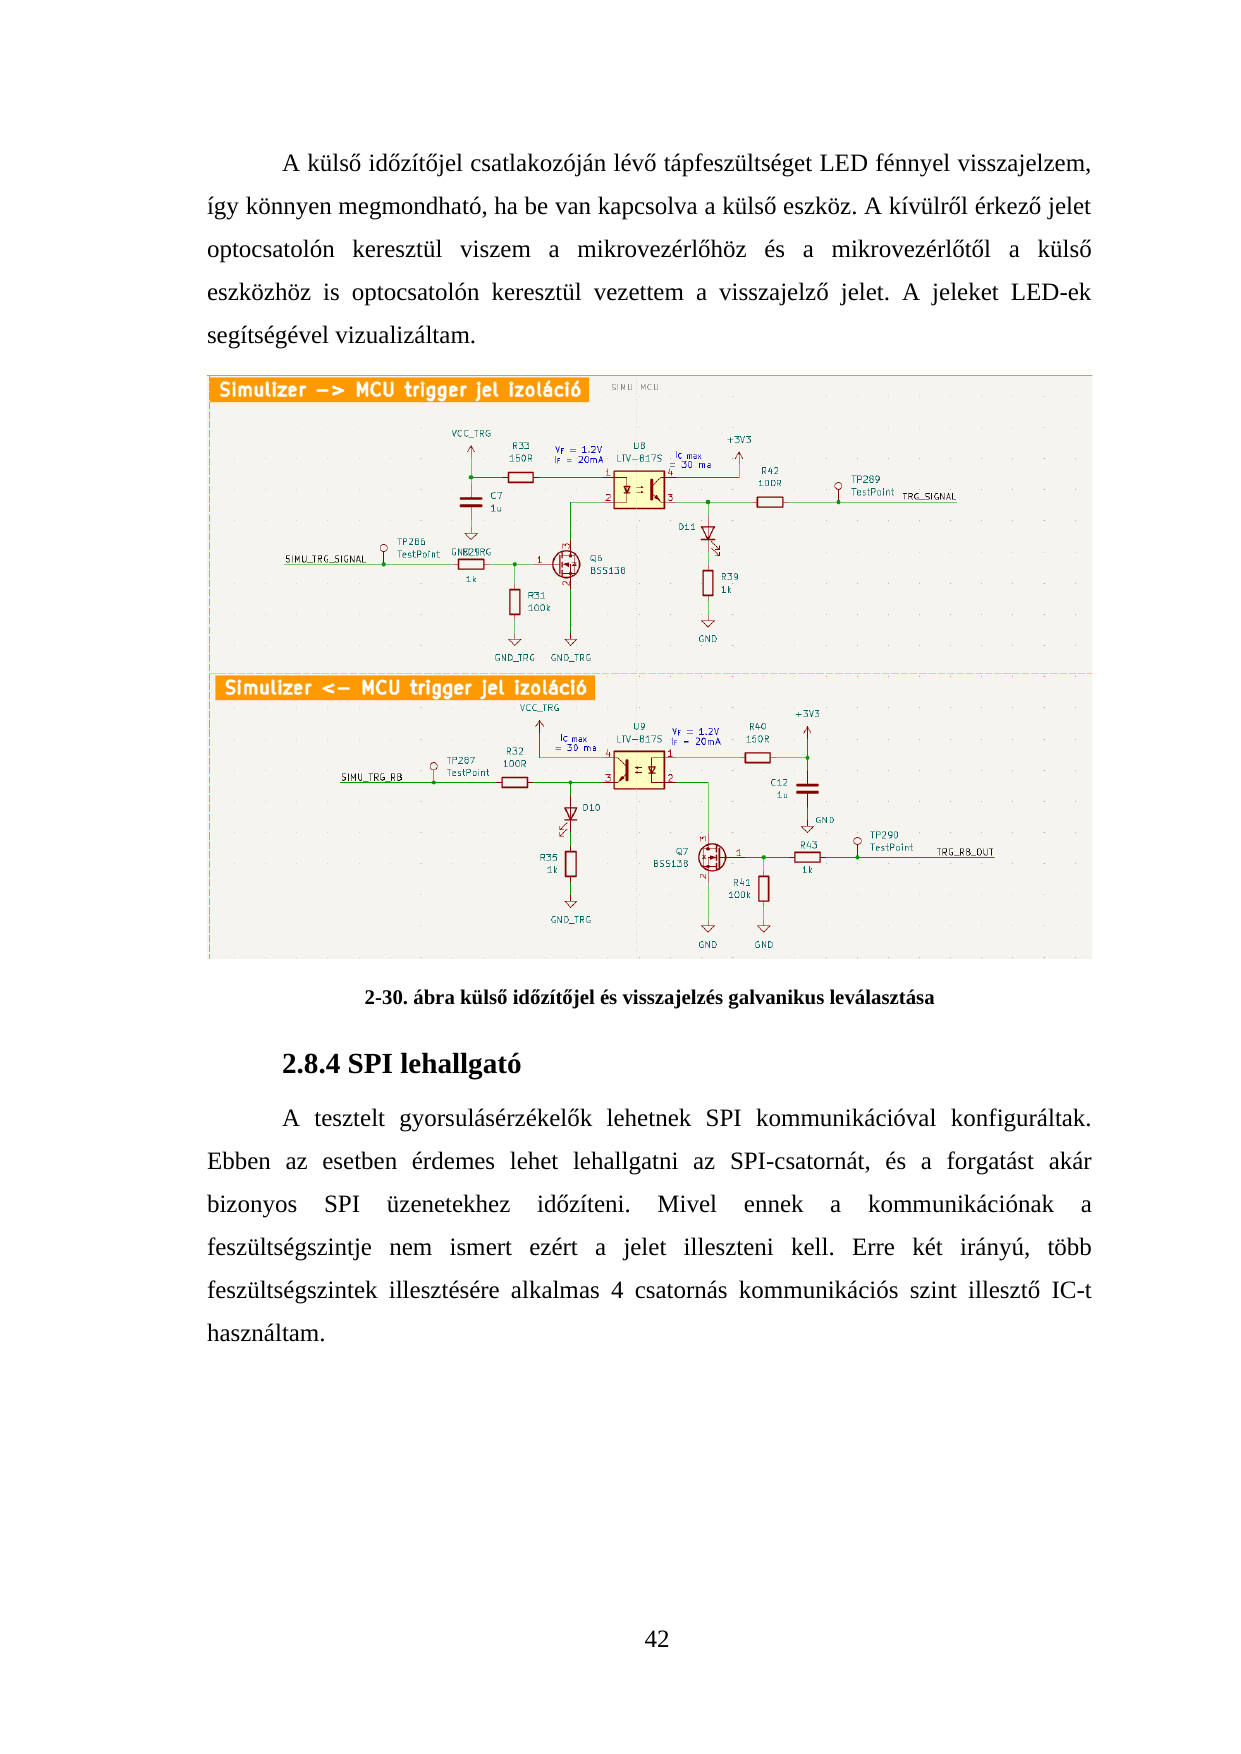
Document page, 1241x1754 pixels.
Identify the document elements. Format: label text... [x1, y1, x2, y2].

text A tesztelt gyorsulásérzékelők lehetnek SPI kommunikációval konfiguráltak. Ebben az esetben érdemes lehet lehallgatni az SPI-csatornát, és a forgatást akár bizonyos SPI üzenetekhez időzíteni. Mivel ennek a kommunikációnak a feszültségszintje nem ismert ezért a jelet illeszteni kell. Erre két irányú, több feszültségszintek illesztésére alkalmas 4 csatornás kommunikációs szint illesztő IC-t használtam. [207, 1103, 1092, 1347]
picture [206, 375, 1093, 959]
subtitle SPI lehallgató [207, 1046, 1092, 1079]
text A külső időzítőjel csatlakozóján lévő tápfeszültséget LED fénnyel visszajelzem, így könnyen megmondható, ha be van kapcsolva a külső eszköz. A kívülről érkező jelet optocsatolón keresztül viszem a mikrovezérlőhöz és a mikrovezérlőtől a külső eszközhöz is optocsatolón keresztül vezettem a visszajelző jelet. A jeleket LED-ek segítségével vizualizáltam. [207, 148, 1092, 349]
